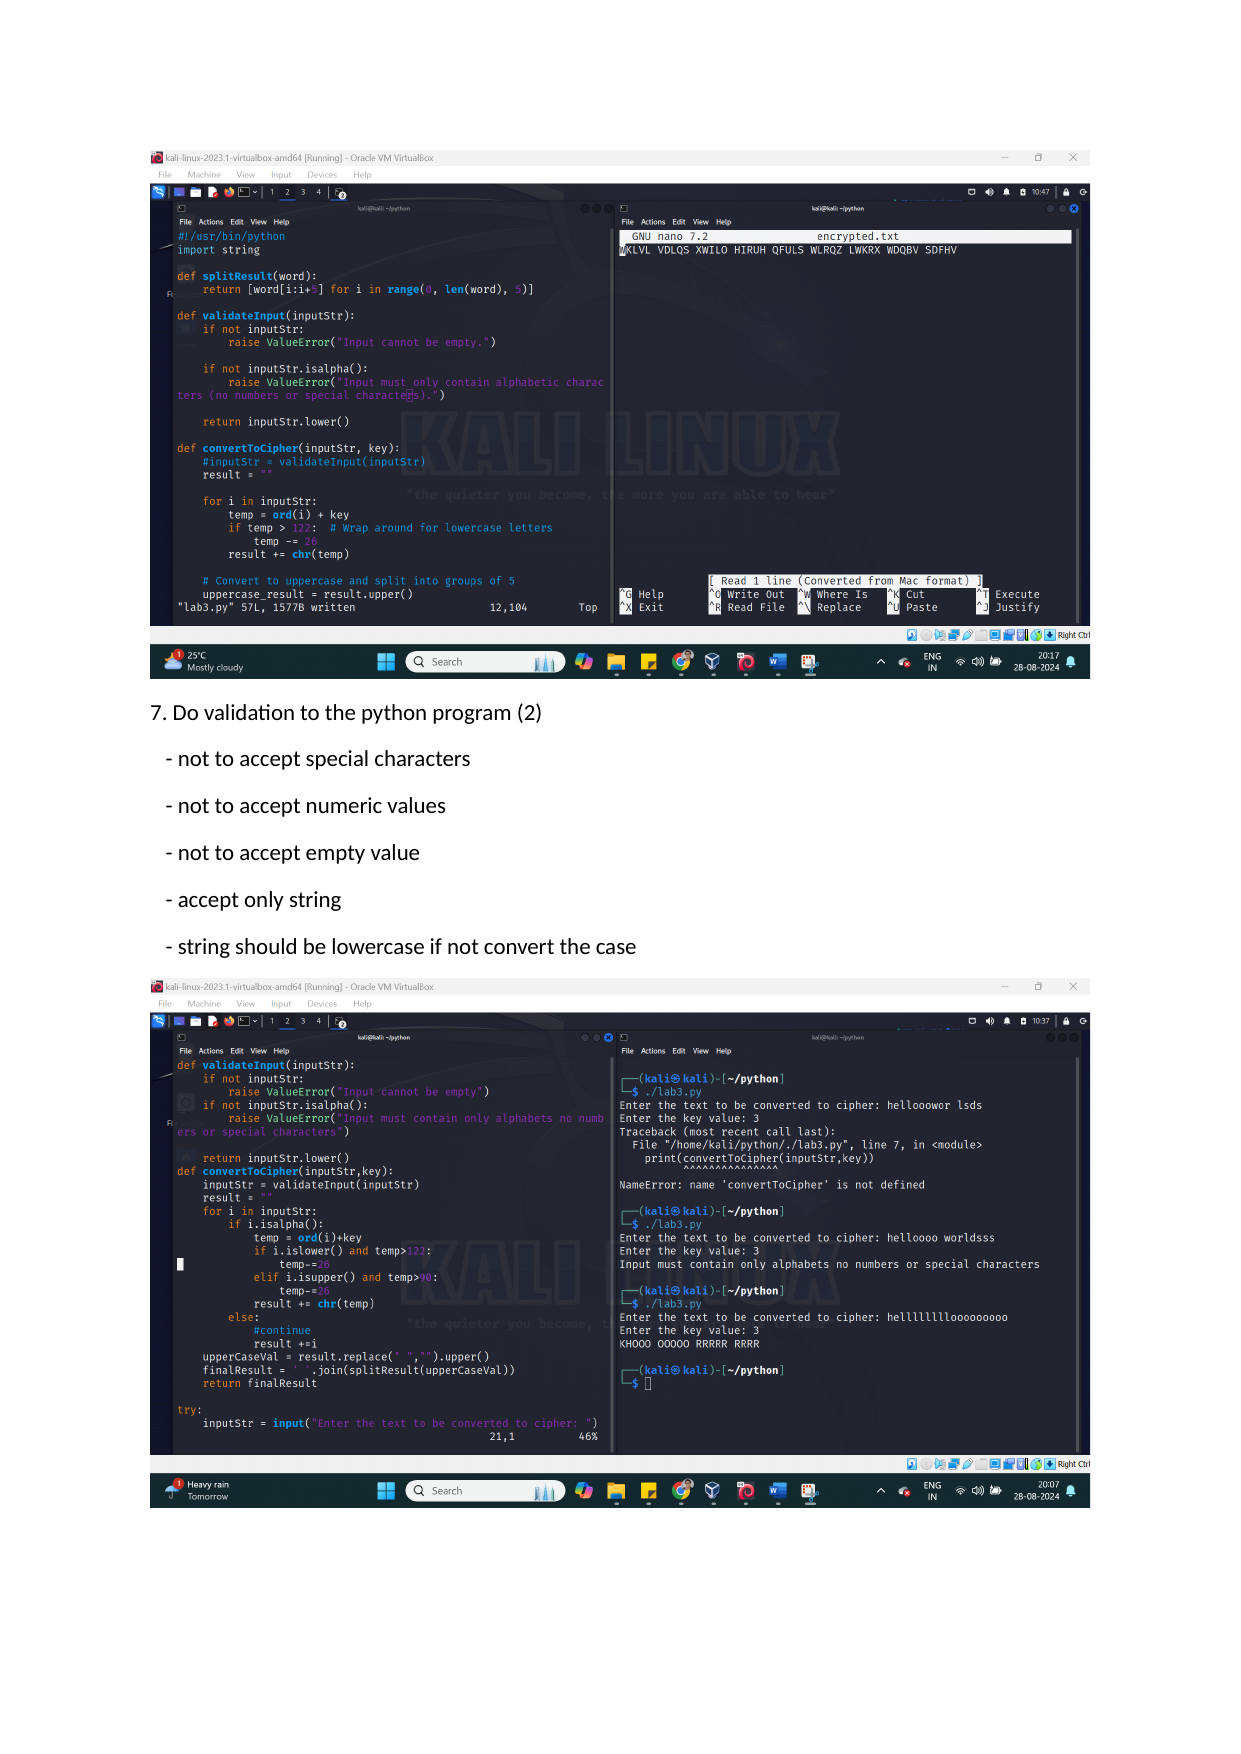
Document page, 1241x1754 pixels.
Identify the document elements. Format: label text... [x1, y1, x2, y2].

text - accept only string [150, 885, 1090, 913]
picture [150, 978, 1091, 1508]
picture [150, 150, 1091, 679]
text - not to accept special characters [150, 744, 1090, 773]
text - not to accept numeric values [150, 791, 1090, 819]
text - not to accept empty value [150, 838, 1090, 866]
text 7. Do validation to the python program (2) [150, 698, 1090, 726]
text - string should be lowercase if not convert the case [150, 932, 1090, 960]
